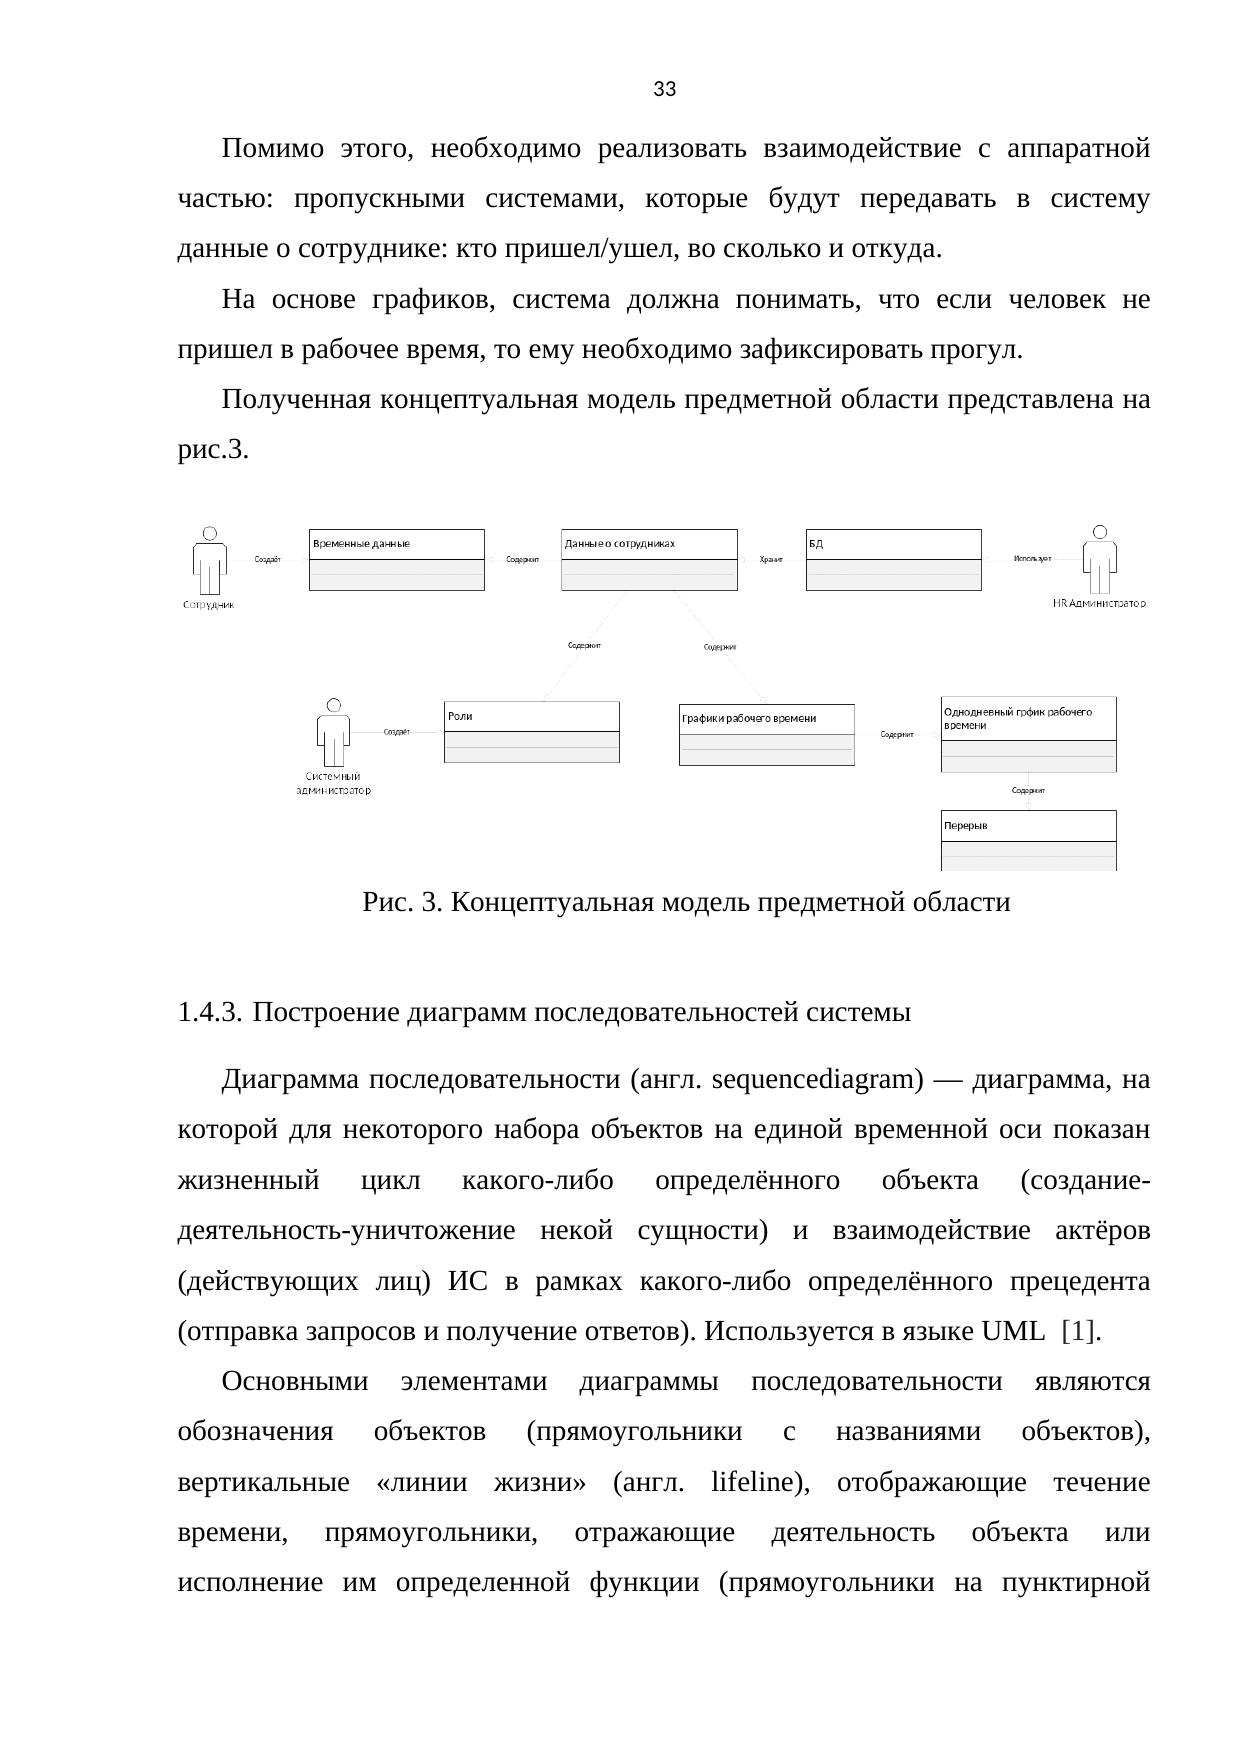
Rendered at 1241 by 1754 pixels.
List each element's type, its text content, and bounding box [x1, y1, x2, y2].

text Помимо этого, необходимо реализовать взаимодействие с аппаратной частью: пропускными системами, которые будут передавать в систему данные о сотруднике: кто пришел/ушел, во сколько и откуда. [177, 130, 1152, 264]
list Рис. 3. Концептуальная модель предметной области [177, 884, 1152, 918]
text На основе графиков, система должна понимать, что если человек не пришел в рабочее время, то ему необходимо зафиксировать прогул. [177, 281, 1152, 364]
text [177, 1363, 1152, 1598]
list Построение диаграмм последовательностей системы [177, 994, 1152, 1028]
text Полученная концептуальная модель предметной области представлена на рис.3. [177, 381, 1152, 465]
text Диаграмма последовательности (англ. sequencediagram) — диаграмма, на которой для некоторого набора объектов на единой временной оси показан жизненный цикл какого-либо определённого объекта (создание-деятельность-уничтожение некой сущности) и взаимодействие актёров (действующих лиц) ИС в рамках какого-либо определённого прецедента (отправка запросов и получение ответов). Используется в языке UML [1]. [177, 1061, 1152, 1346]
